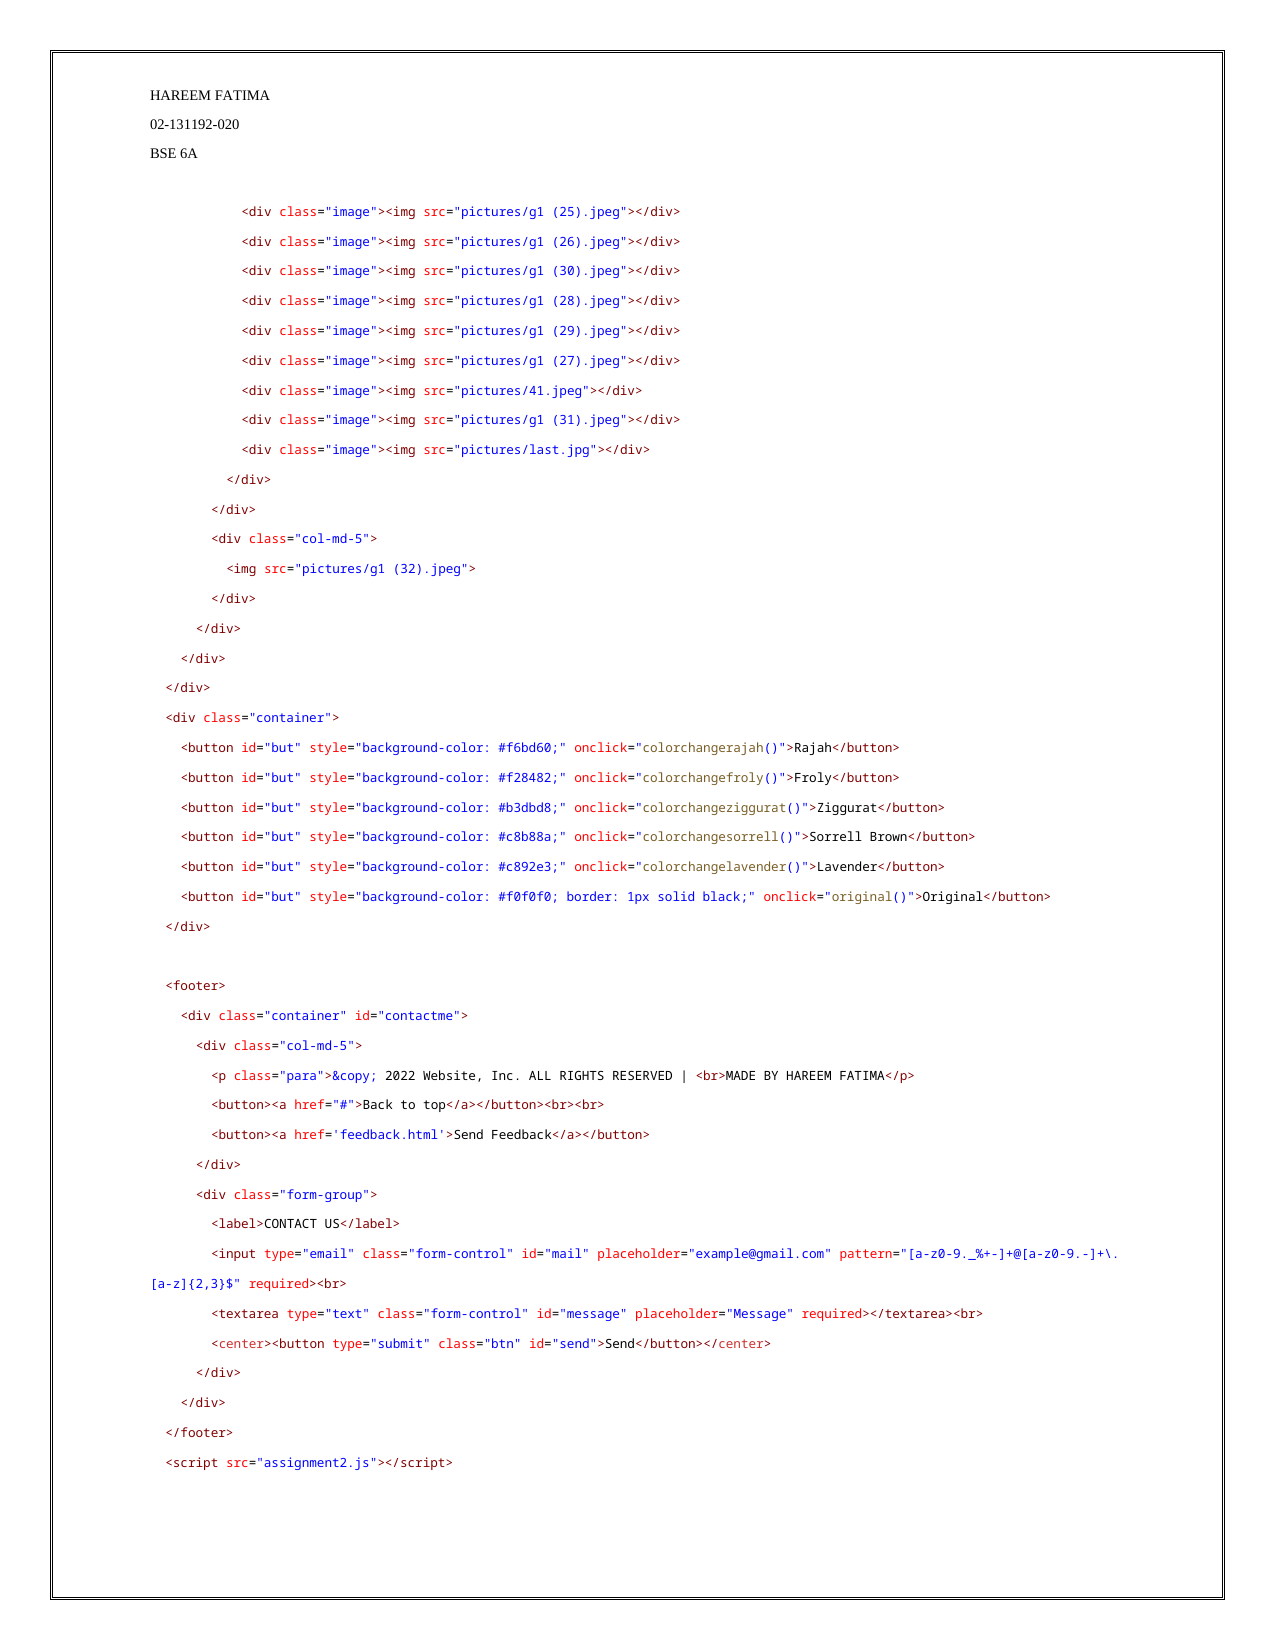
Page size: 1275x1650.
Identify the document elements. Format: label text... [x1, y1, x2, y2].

text <div class="col-md-5"> [150, 1024, 1125, 1054]
text </div> [150, 607, 1125, 637]
text <textarea type="text" class="form-control" id="message" placeholder="Message" required></textarea><br> [150, 1292, 1125, 1322]
text <button id="but" style="background-color: #f0f0f0; border: 1px solid black;" onclick="original()">Original</button> [150, 875, 1125, 905]
text </div> [150, 1352, 1125, 1382]
text <button id="but" style="background-color: #c892e3;" onclick="colorchangelavender()">Lavender</button> [150, 845, 1125, 875]
text <div class="image"><img src="pictures/g1 (26).jpeg"></div> [150, 220, 1125, 249]
text <div class="image"><img src="pictures/g1 (29).jpeg"></div> [150, 309, 1125, 339]
text <div class="image"><img src="pictures/g1 (30).jpeg"></div> [150, 249, 1125, 279]
text <img src="pictures/g1 (32).jpeg"> [150, 547, 1125, 577]
text </div> [150, 458, 1125, 488]
text <label>CONTACT US</label> [150, 1203, 1125, 1233]
text <script src="assignment2.js"></script> [150, 1441, 1125, 1471]
text </div> [150, 637, 1125, 667]
text </div> [150, 1382, 1125, 1411]
text </footer> [150, 1411, 1125, 1441]
text <div class="col-md-5"> [150, 518, 1125, 547]
text </div> [150, 488, 1125, 518]
text <button id="but" style="background-color: #f6bd60;" onclick="colorchangerajah()">Rajah</button> [150, 726, 1125, 756]
text <div class="container" id="contactme"> [150, 994, 1125, 1024]
text <button id="but" style="background-color: #b3dbd8;" onclick="colorchangeziggurat()">Ziggurat</button> [150, 786, 1125, 816]
text <button><a href='feedback.html'>Send Feedback</a></button> [150, 1113, 1125, 1143]
text <div class="container"> [150, 696, 1125, 726]
text <div class="form-group"> [150, 1173, 1125, 1203]
text <button id="but" style="background-color: #f28482;" onclick="colorchangefroly()">Froly</button> [150, 756, 1125, 786]
text </div> [150, 905, 1125, 935]
text <div class="image"><img src="pictures/41.jpeg"></div> [150, 369, 1125, 398]
text <button id="but" style="background-color: #c8b88a;" onclick="colorchangesorrell()">Sorrell Brown</button> [150, 816, 1125, 845]
text <div class="image"><img src="pictures/g1 (27).jpeg"></div> [150, 339, 1125, 369]
text <div class="image"><img src="pictures/last.jpg"></div> [150, 428, 1125, 458]
text </div> [150, 667, 1125, 696]
text </div> [150, 1143, 1125, 1173]
text <div class="image"><img src="pictures/g1 (28).jpeg"></div> [150, 279, 1125, 309]
text <button><a href="#">Back to top</a></button><br><br> [150, 1084, 1125, 1113]
text <div class="image"><img src="pictures/g1 (31).jpeg"></div> [150, 398, 1125, 428]
text <center><button type="submit" class="btn" id="send">Send</button></center> [150, 1322, 1125, 1352]
text <input type="email" class="form-control" id="mail" placeholder="example@gmail.com" pattern="[a-z0-9._%+-]+@[a-z0-9.-]+\.[a-z]{2,3}$" required><br> [150, 1233, 1125, 1292]
text <div class="image"><img src="pictures/g1 (25).jpeg"></div> [150, 190, 1125, 220]
text <p class="para">&copy; 2022 Website, Inc. ALL RIGHTS RESERVED | <br>MADE BY HAREEM FATIMA</p> [150, 1054, 1125, 1084]
text <footer> [150, 964, 1125, 994]
text </div> [150, 577, 1125, 607]
